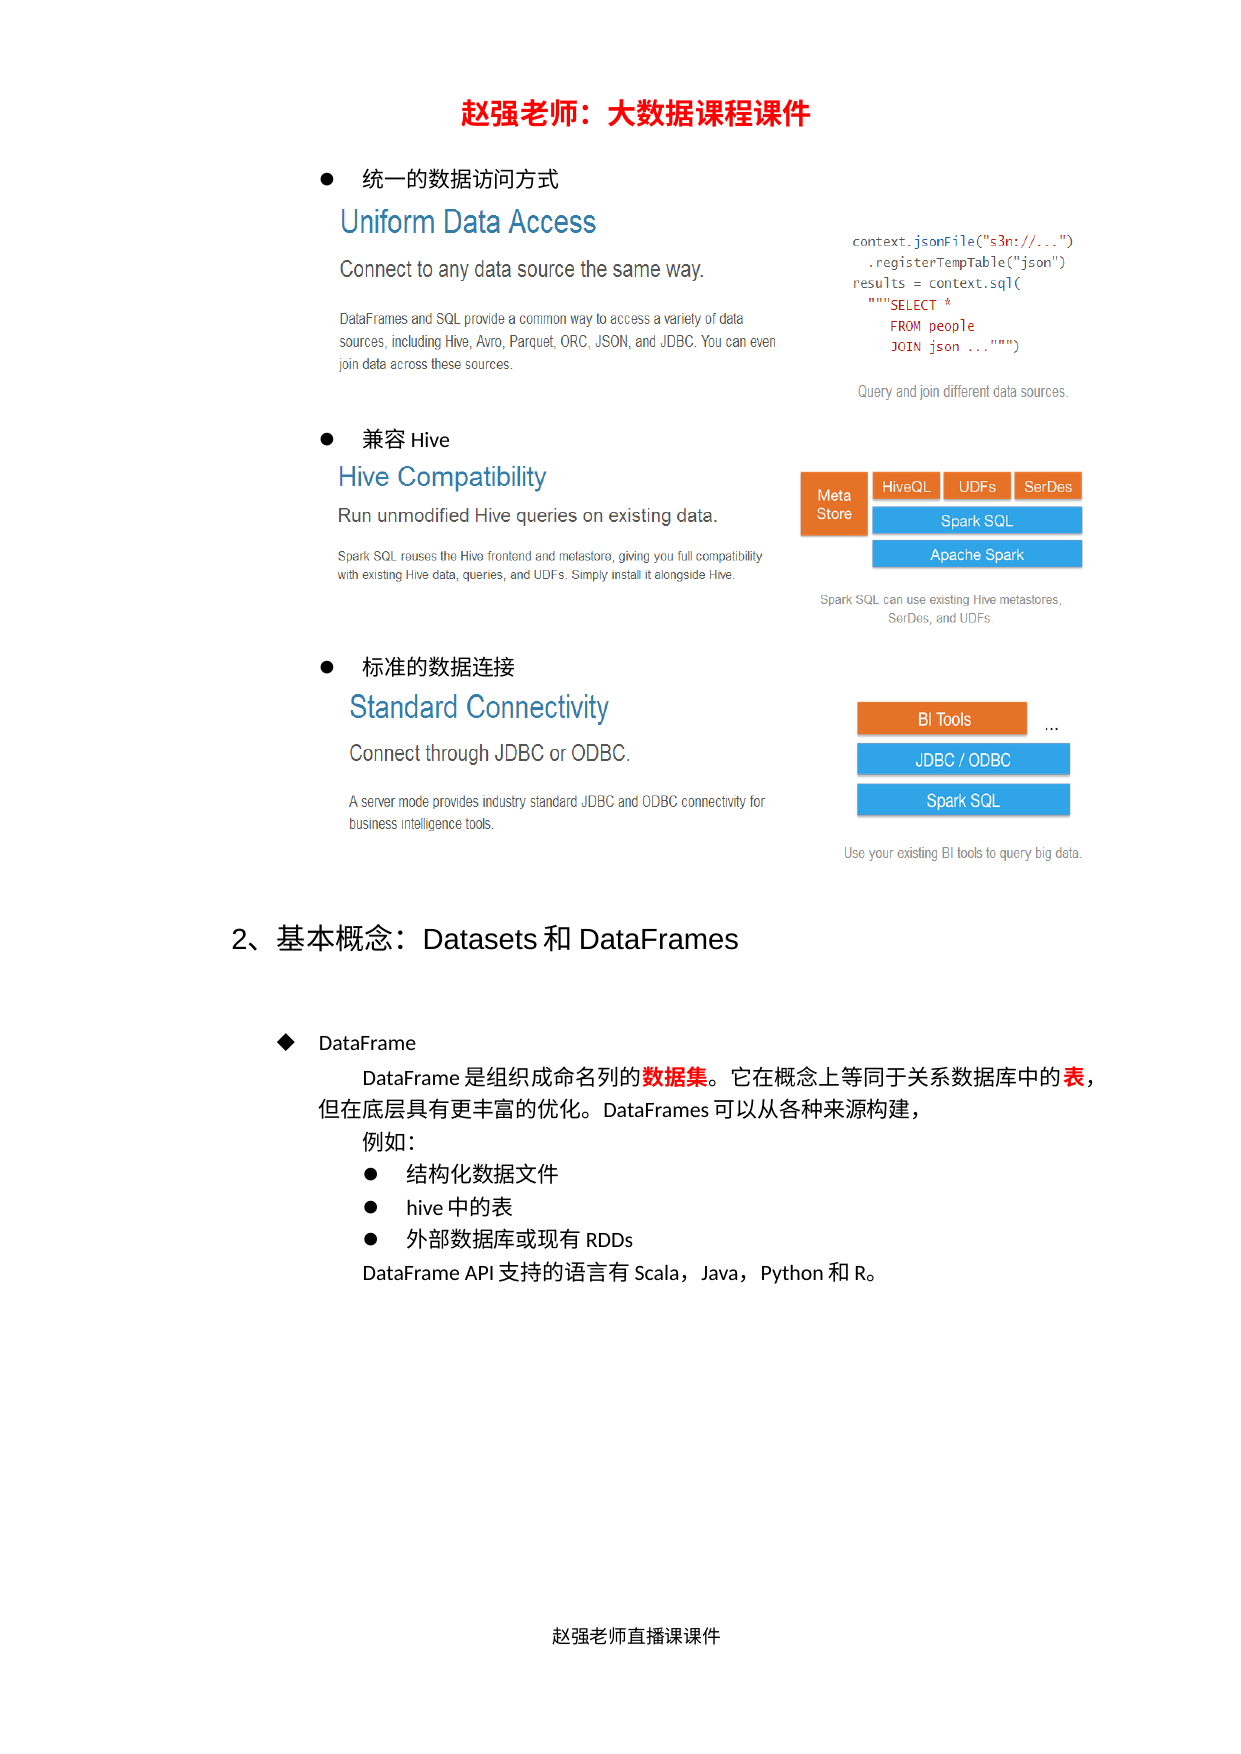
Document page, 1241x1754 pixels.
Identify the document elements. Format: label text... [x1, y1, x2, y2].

picture [345, 682, 1086, 865]
list hive中的表 [362, 1189, 1085, 1222]
text 例如： [319, 1124, 1085, 1157]
list 统一的数据访问方式 [319, 162, 1085, 194]
picture [333, 454, 1086, 626]
list DataFrame [275, 1027, 1085, 1059]
list 结构化数据文件 [362, 1157, 1085, 1189]
text DataFrame API支持的语言有Scala，Java，Python和R。 [319, 1254, 1085, 1287]
picture [337, 194, 1086, 402]
list 标准的数据连接 [319, 649, 1085, 682]
subtitle 2、基本概念：Datasets和DataFrames [187, 904, 1085, 969]
list 兼容Hive [319, 422, 1085, 454]
text DataFrame是组织成命名列的数据集。它在概念上等同于关系数据库中的表，但在底层具有更丰富的优化。DataFrames可以从各种来源构建， [319, 1059, 1085, 1124]
list 外部数据库或现有RDDs [362, 1222, 1085, 1254]
